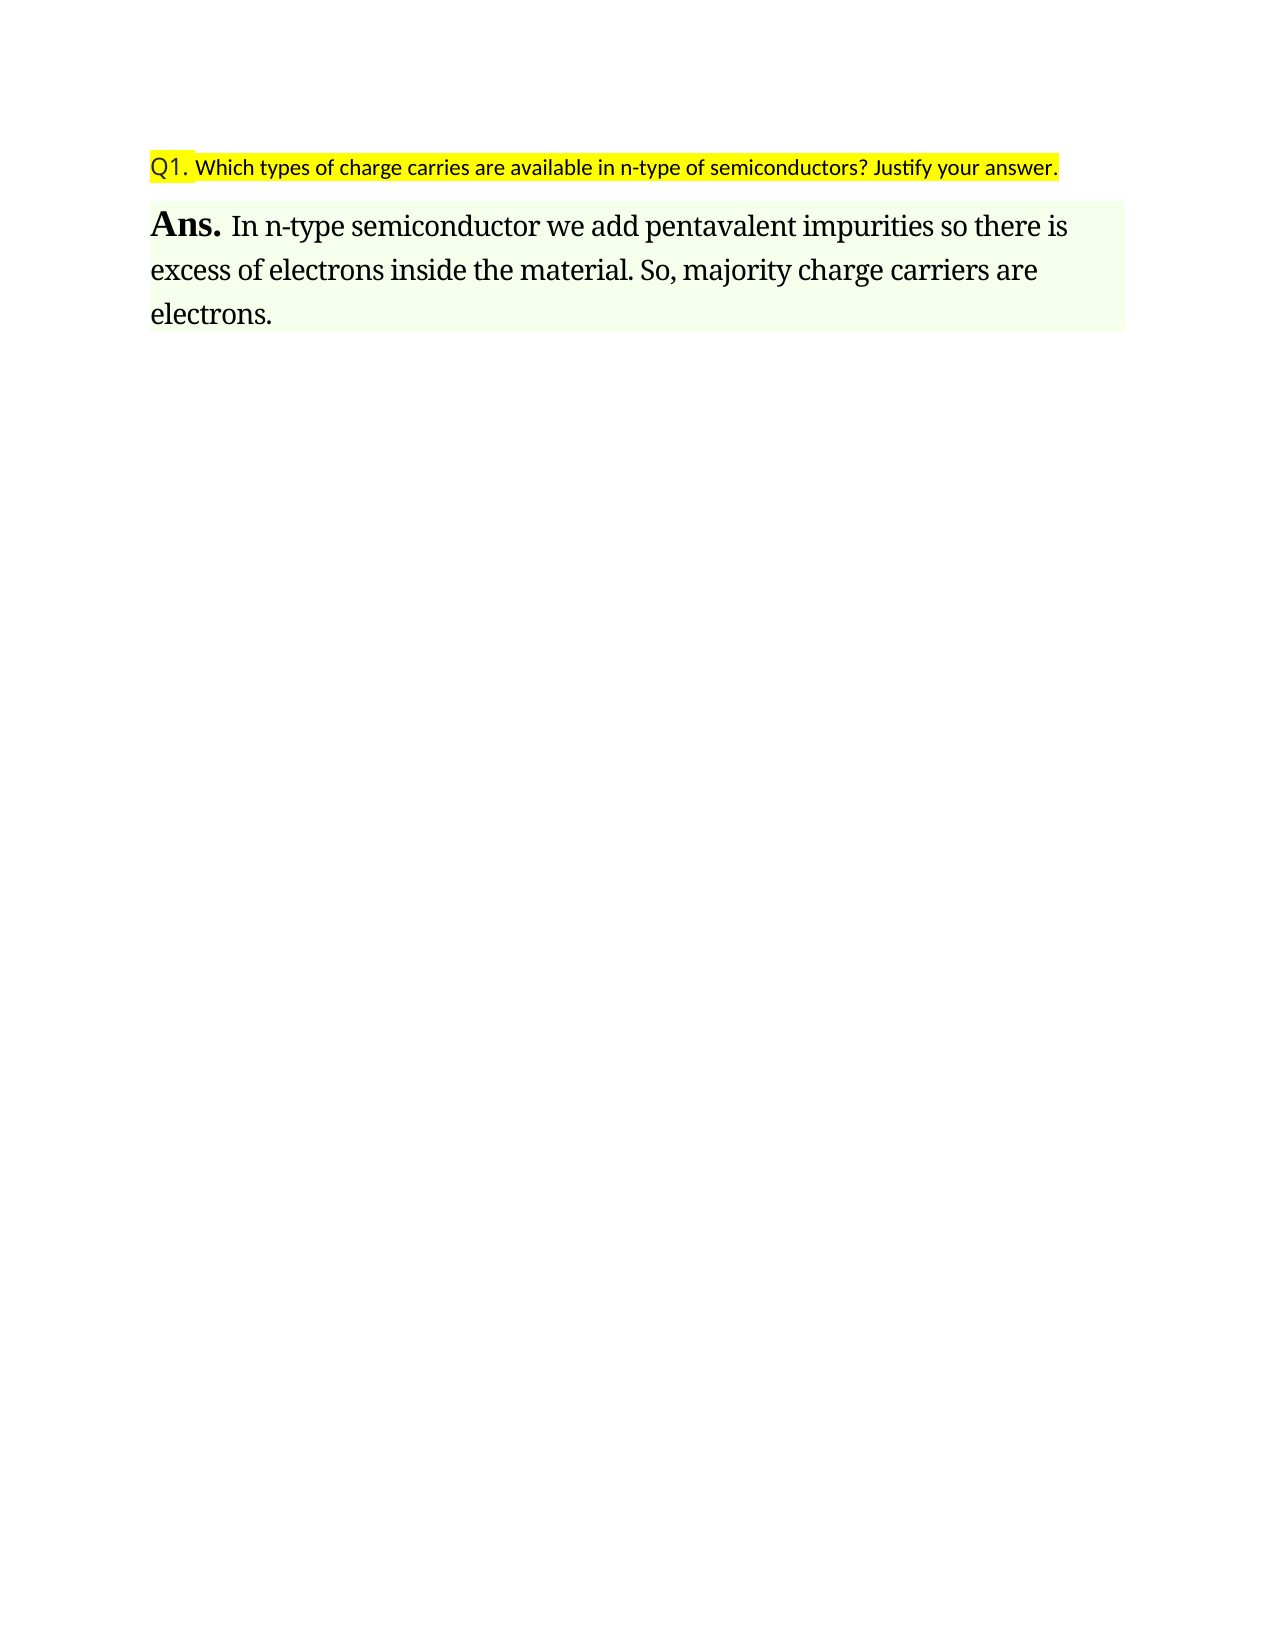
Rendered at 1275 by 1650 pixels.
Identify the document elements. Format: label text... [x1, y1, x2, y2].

subtitle Ans. In n-type semiconductor we add pentavalent impurities so there is excess of electrons inside the material. So, majority charge carriers are electrons. [150, 201, 1125, 332]
text Q1. Which types of charge carries are available in n-type of semiconductors? Justify your answer. [195, 150, 1125, 183]
